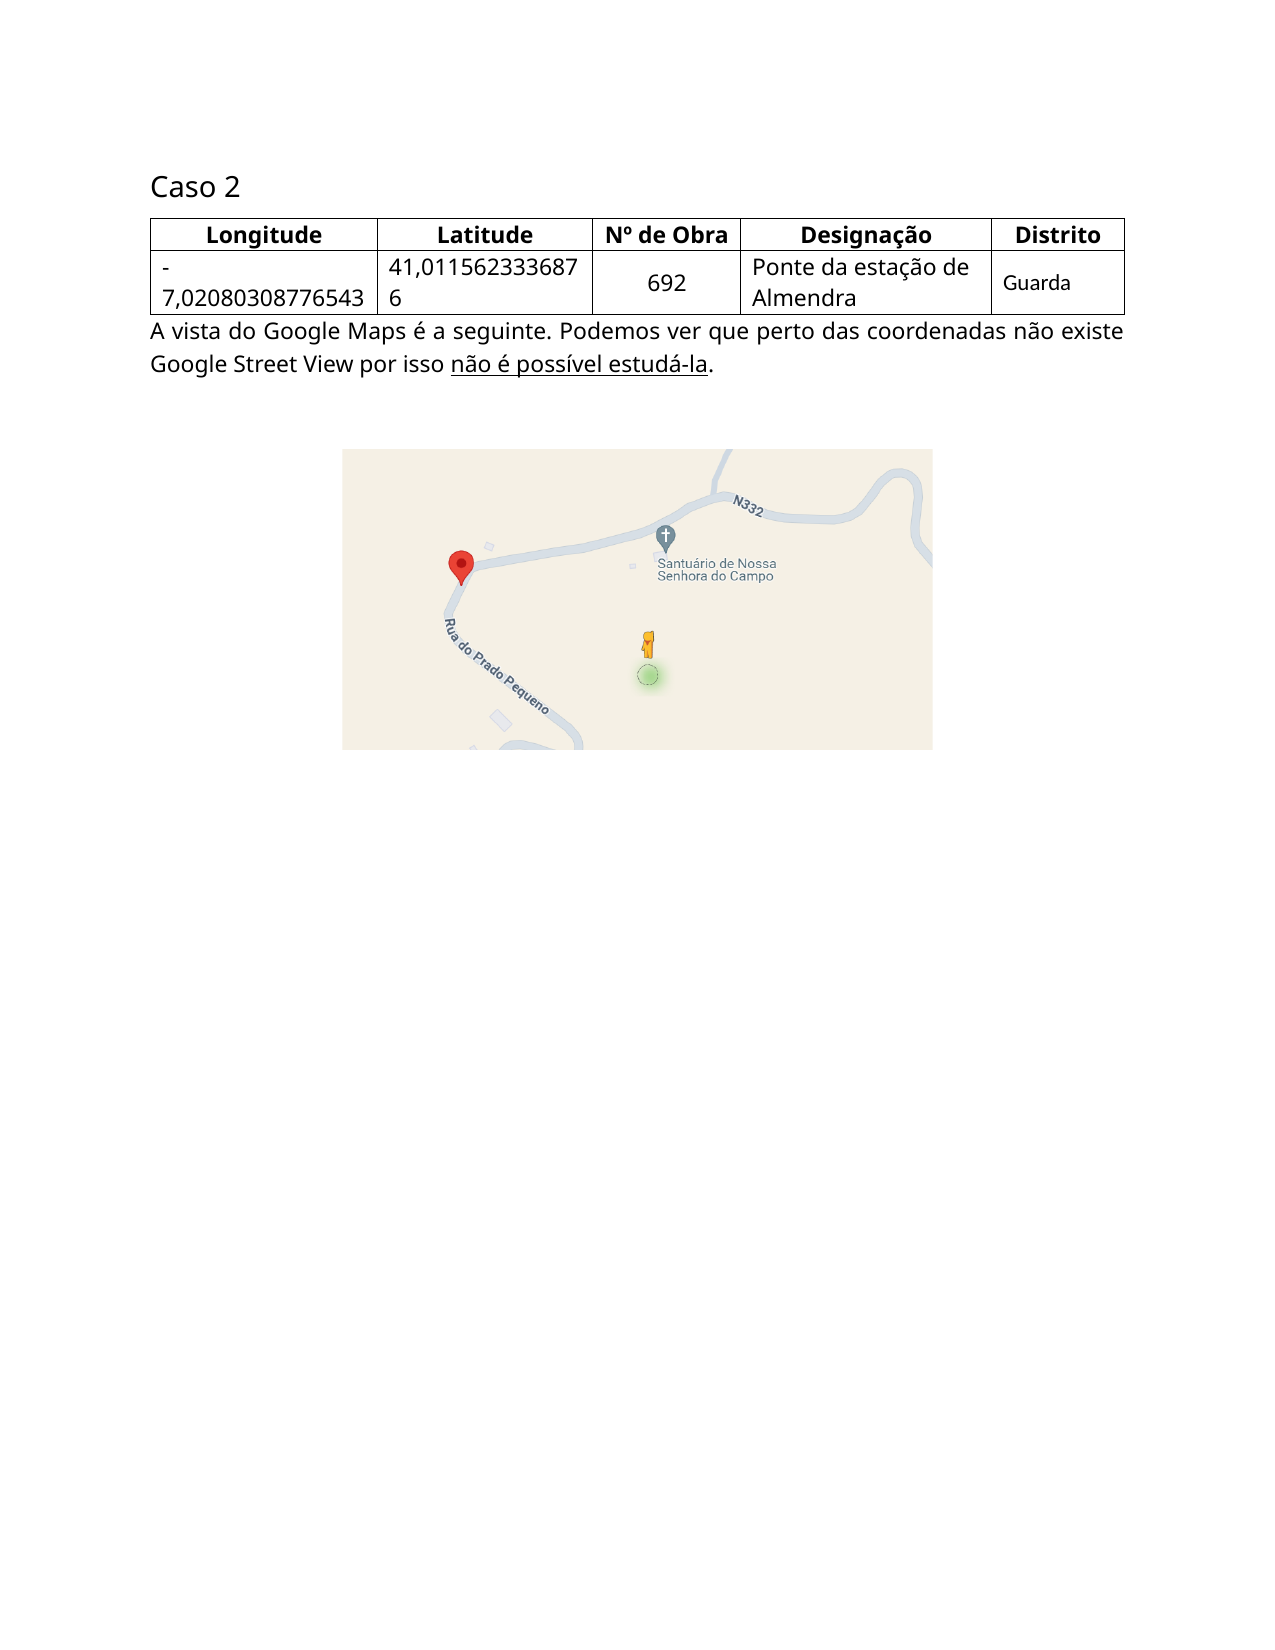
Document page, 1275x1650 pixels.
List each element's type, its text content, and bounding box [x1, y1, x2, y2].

text A vista do Google Maps é a seguinte. Podemos ver que perto das coordenadas não existe Google Street View por isso não é possível estudá-la. [150, 315, 1125, 380]
table_cell Ponte da estação de Almendra [741, 251, 991, 314]
table_cell 692 [593, 251, 740, 314]
table_cell 41,0115623336876 [378, 251, 592, 314]
table_cell Guarda [992, 251, 1124, 314]
table_header Nº de Obra [593, 219, 740, 250]
table_header Distrito [992, 219, 1124, 250]
table_header Longitude [151, 219, 377, 250]
table_header Latitude [378, 219, 592, 250]
table_header Designação [741, 219, 991, 250]
table_cell -7,02080308776543 [151, 251, 377, 314]
subtitle Caso 2 [150, 167, 1125, 206]
picture [342, 449, 933, 750]
